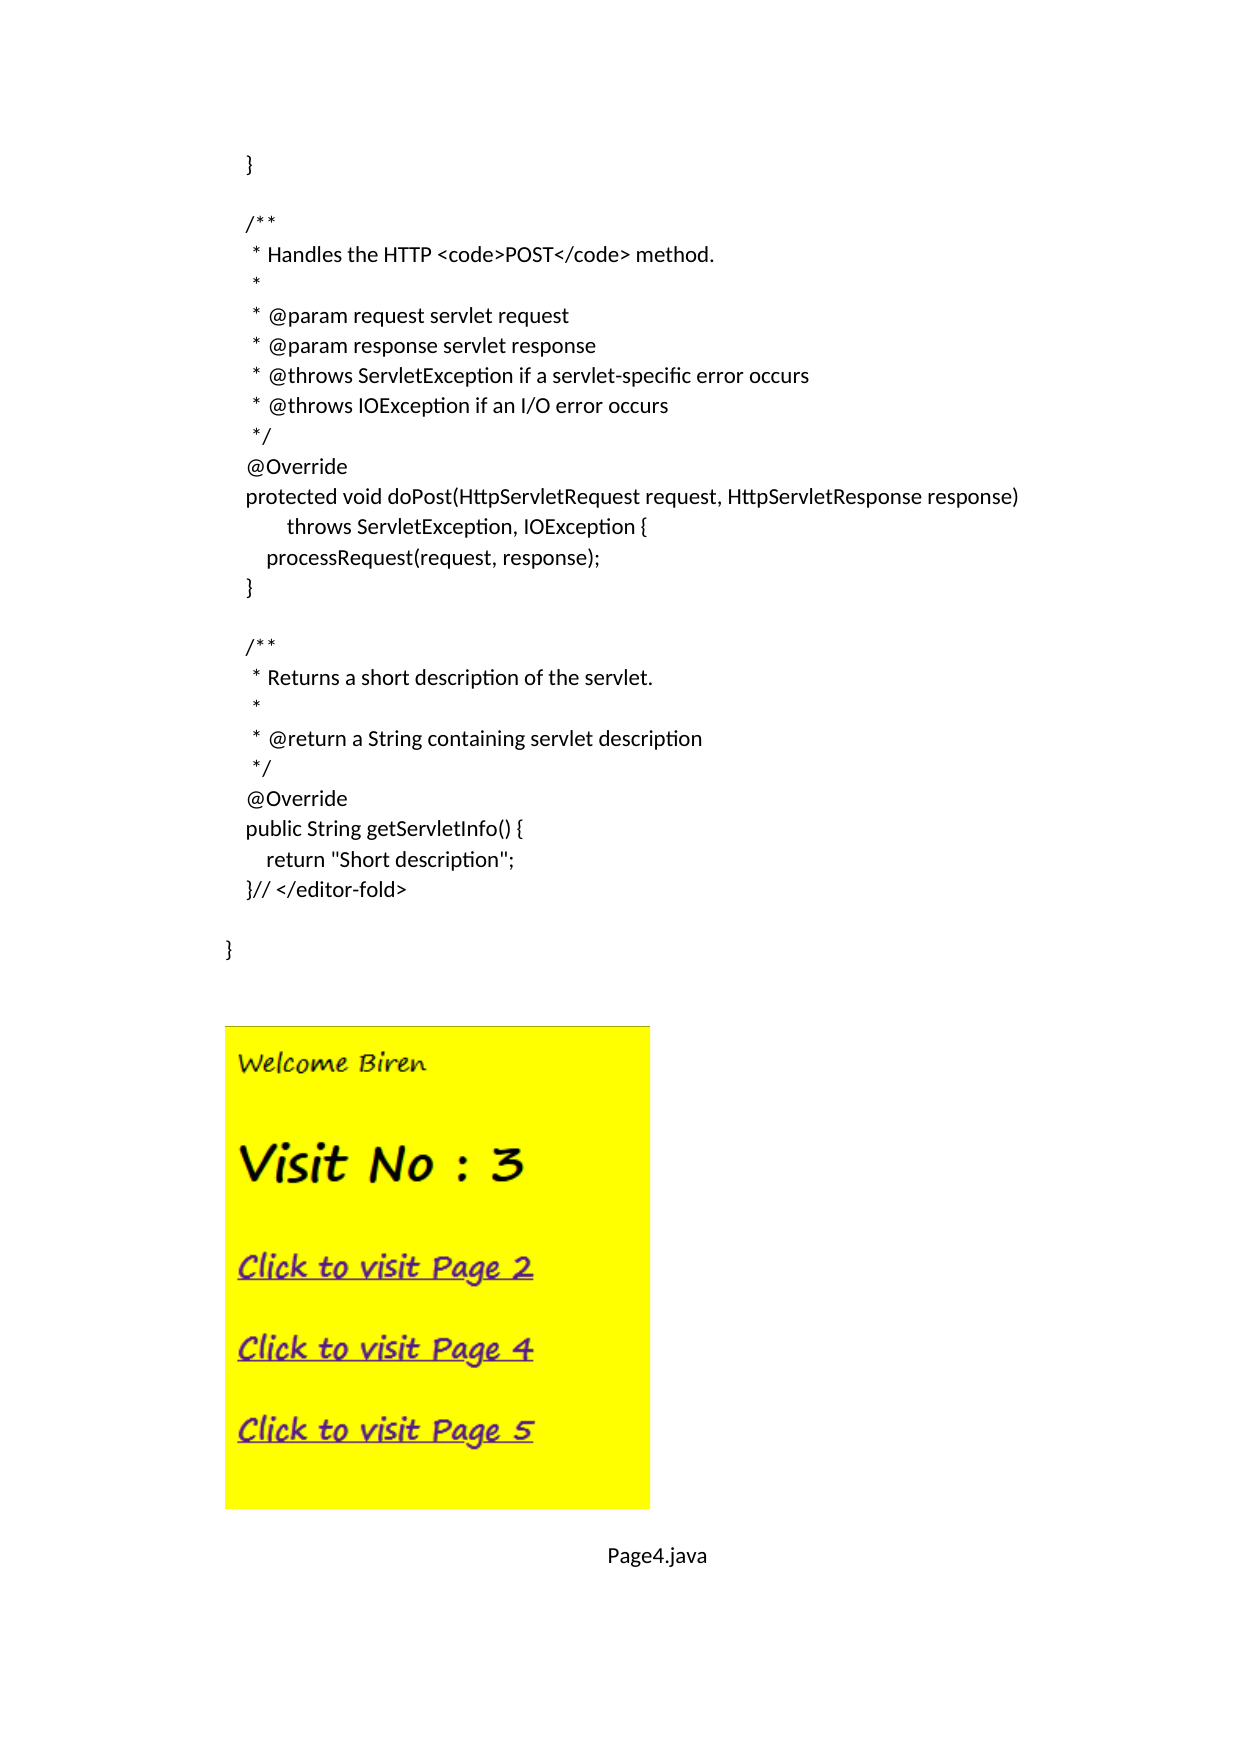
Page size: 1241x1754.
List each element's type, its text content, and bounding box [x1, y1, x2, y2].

list processRequest(request, response); [225, 543, 1090, 571]
list public String getServletInfo() { [225, 814, 1090, 843]
list /** [225, 633, 1090, 661]
list return "Short description"; [225, 845, 1090, 873]
list @Override [225, 784, 1090, 812]
list /** [225, 210, 1090, 238]
list * Returns a short description of the servlet. [225, 663, 1090, 692]
list }// </editor-fold> [225, 875, 1090, 903]
list * @param response servlet response [225, 331, 1090, 359]
list throws ServletException, IOException { [225, 512, 1090, 541]
list } [225, 573, 1090, 601]
list * @throws IOException if an I/O error occurs [225, 392, 1090, 420]
list * @return a String containing servlet description [225, 724, 1090, 752]
list */ [225, 754, 1090, 782]
list } [225, 935, 1090, 963]
list protected void doPost(HttpServletRequest request, HttpServletResponse response) [225, 482, 1090, 510]
list * @param request servlet request [225, 301, 1090, 329]
list * [225, 271, 1090, 299]
picture [225, 1026, 650, 1509]
list * @throws ServletException if a servlet-specific error occurs [225, 361, 1090, 389]
list * Handles the HTTP <code>POST</code> method. [225, 241, 1090, 269]
list Page4.java [225, 1541, 1090, 1569]
list } [225, 150, 1090, 178]
list * [225, 694, 1090, 722]
list */ [225, 422, 1090, 450]
list @Override [225, 452, 1090, 480]
